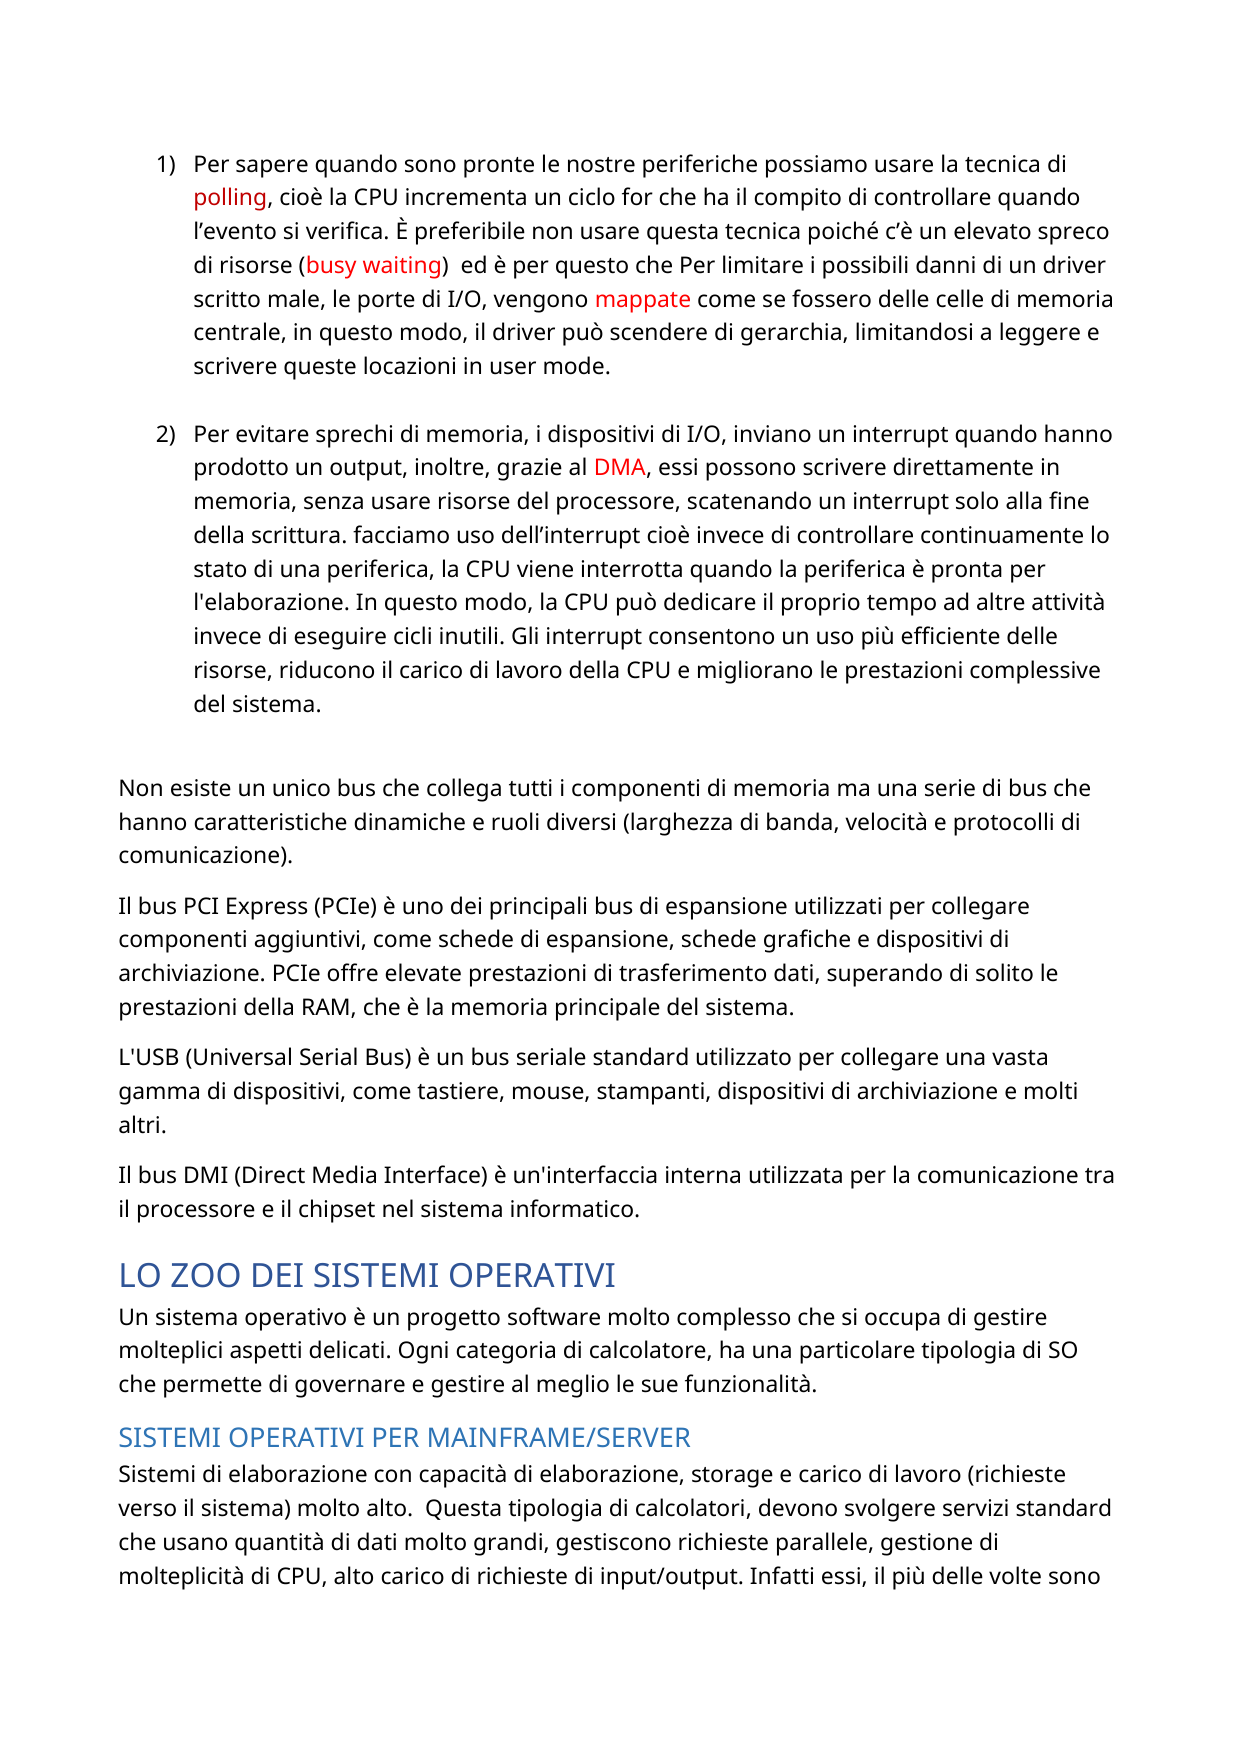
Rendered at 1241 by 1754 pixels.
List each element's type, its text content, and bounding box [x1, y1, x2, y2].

subtitle SISTEMI OPERATIVI PER MAINFRAME/SERVER [118, 1419, 1122, 1456]
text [118, 1458, 1122, 1591]
text Un sistema operativo è un progetto software molto complesso che si occupa di gestire molteplici aspetti delicati. Ogni categoria di calcolatore, ha una particolare tipologia di SO che permette di governare e gestire al meglio le sue funzionalità. [118, 1301, 1122, 1399]
text L'USB (Universal Serial Bus) è un bus seriale standard utilizzato per collegare una vasta gamma di dispositivi, come tastiere, mouse, stampanti, dispositivi di archiviazione e molti altri. [118, 1041, 1122, 1140]
text Il bus PCI Express (PCIe) è uno dei principali bus di espansione utilizzati per collegare componenti aggiuntivi, come schede di espansione, schede grafiche e dispositivi di archiviazione. PCIe offre elevate prestazioni di trasferimento dati, superando di solito le prestazioni della RAM, che è la memoria principale del sistema. [118, 890, 1122, 1022]
text Non esiste un unico bus che collega tutti i componenti di memoria ma una serie di bus che hanno caratteristiche dinamiche e ruoli diversi (larghezza di banda, velocità e protocolli di comunicazione). [118, 772, 1122, 871]
text Il bus DMI (Direct Media Interface) è un'interfaccia interna utilizzata per la comunicazione tra il processore e il chipset nel sistema informatico. [118, 1159, 1122, 1224]
subtitle LO ZOO DEI SISTEMI OPERATIVI [118, 1252, 1122, 1297]
list Per sapere quando sono pronte le nostre periferiche possiamo usare la tecnica di polling, cioè la CPU incrementa un ciclo for che ha il compito di controllare quando l’evento si verifica. È preferibile non usare questa tecnica poiché c’è un elevato spreco di risorse (busy waiting) ed è per questo che Per limitare i possibili danni di un driver scritto male, le porte di I/O, vengono mappate come se fossero delle celle di memoria centrale, in questo modo, il driver può scendere di gerarchia, limitandosi a leggere e scrivere queste locazioni in user mode. [156, 148, 1122, 381]
list Per evitare sprechi di memoria, i dispositivi di I/O, inviano un interrupt quando hanno prodotto un output, inoltre, grazie al DMA, essi possono scrivere direttamente in memoria, senza usare risorse del processore, scatenando un interrupt solo alla fine della scrittura. facciamo uso dell’interrupt cioè invece di controllare continuamente lo stato di una periferica, la CPU viene interrotta quando la periferica è pronta per l'elaborazione. In questo modo, la CPU può dedicare il proprio tempo ad altre attività invece di eseguire cicli inutili. Gli interrupt consentono un uso più efficiente delle risorse, riducono il carico di lavoro della CPU e migliorano le prestazioni complessive del sistema. [156, 418, 1122, 719]
